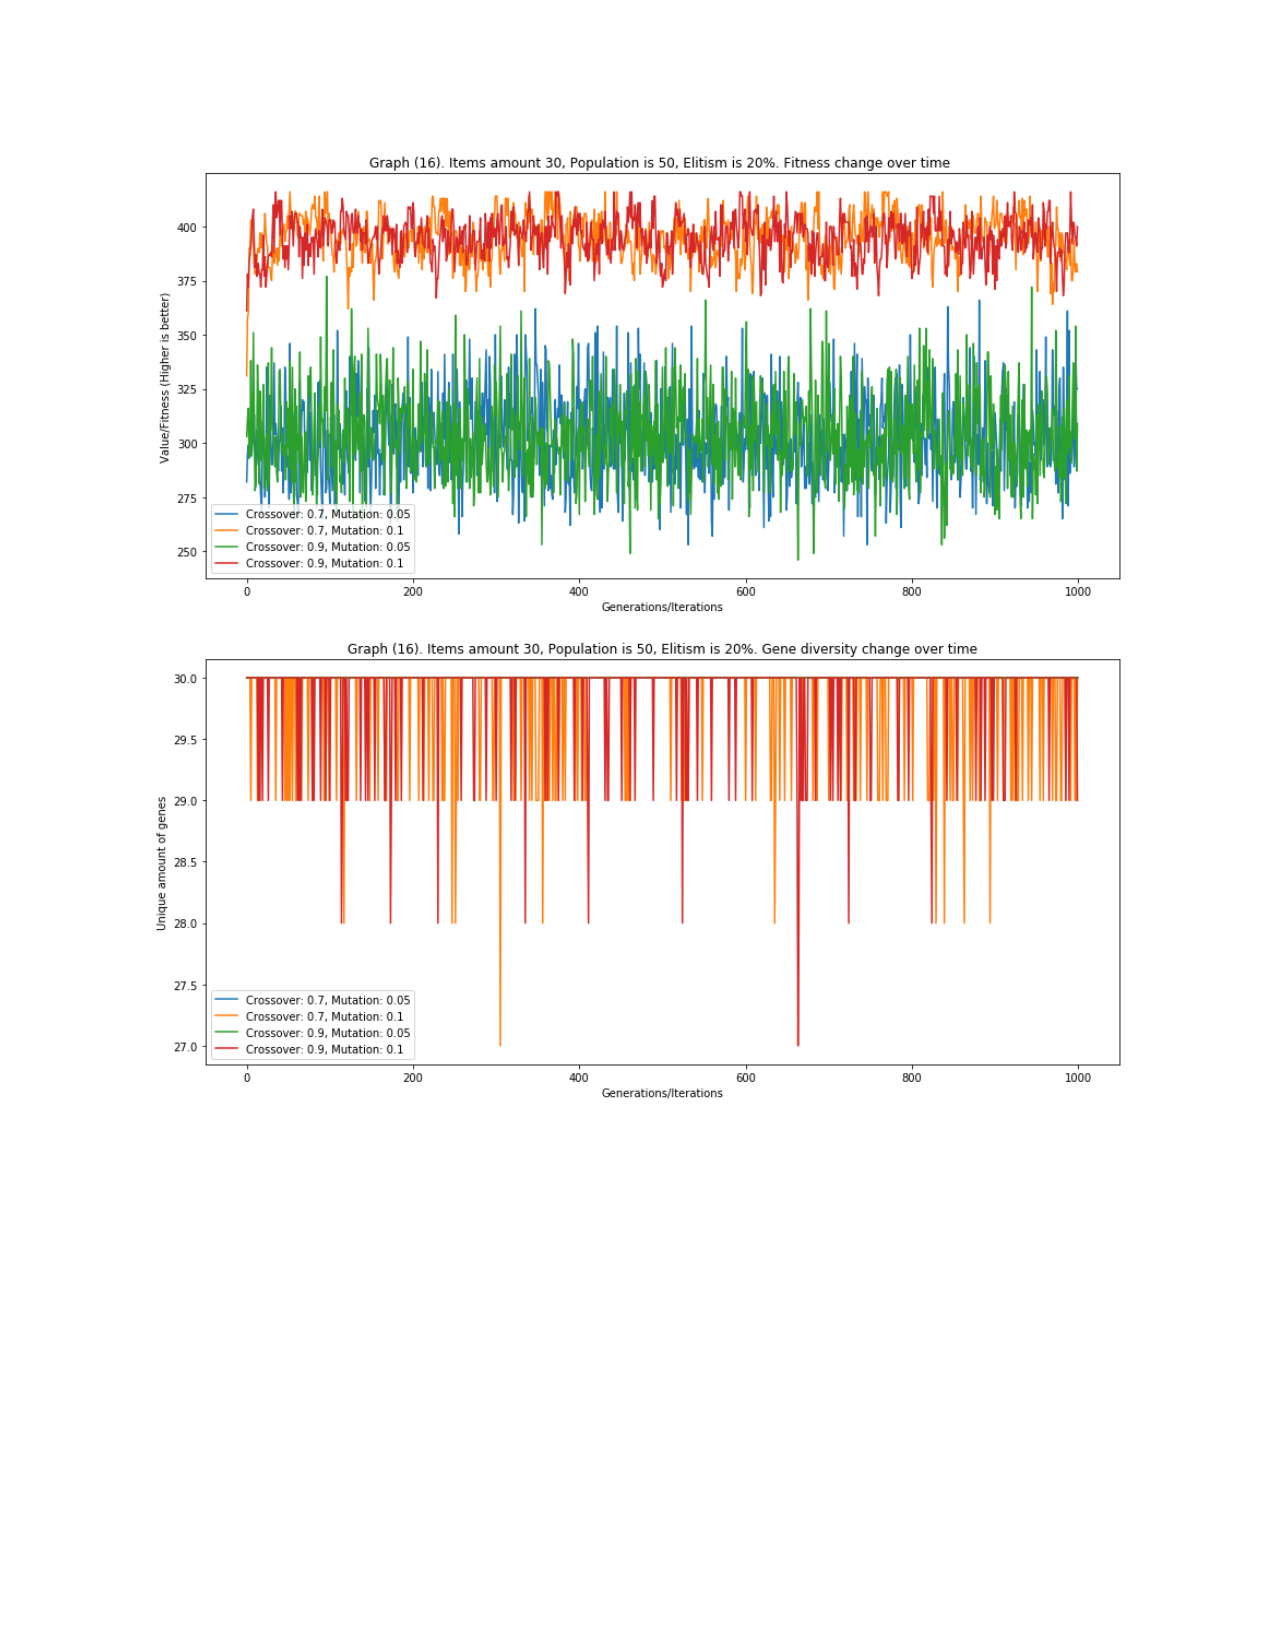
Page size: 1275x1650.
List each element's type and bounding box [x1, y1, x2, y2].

picture [150, 150, 1125, 1106]
